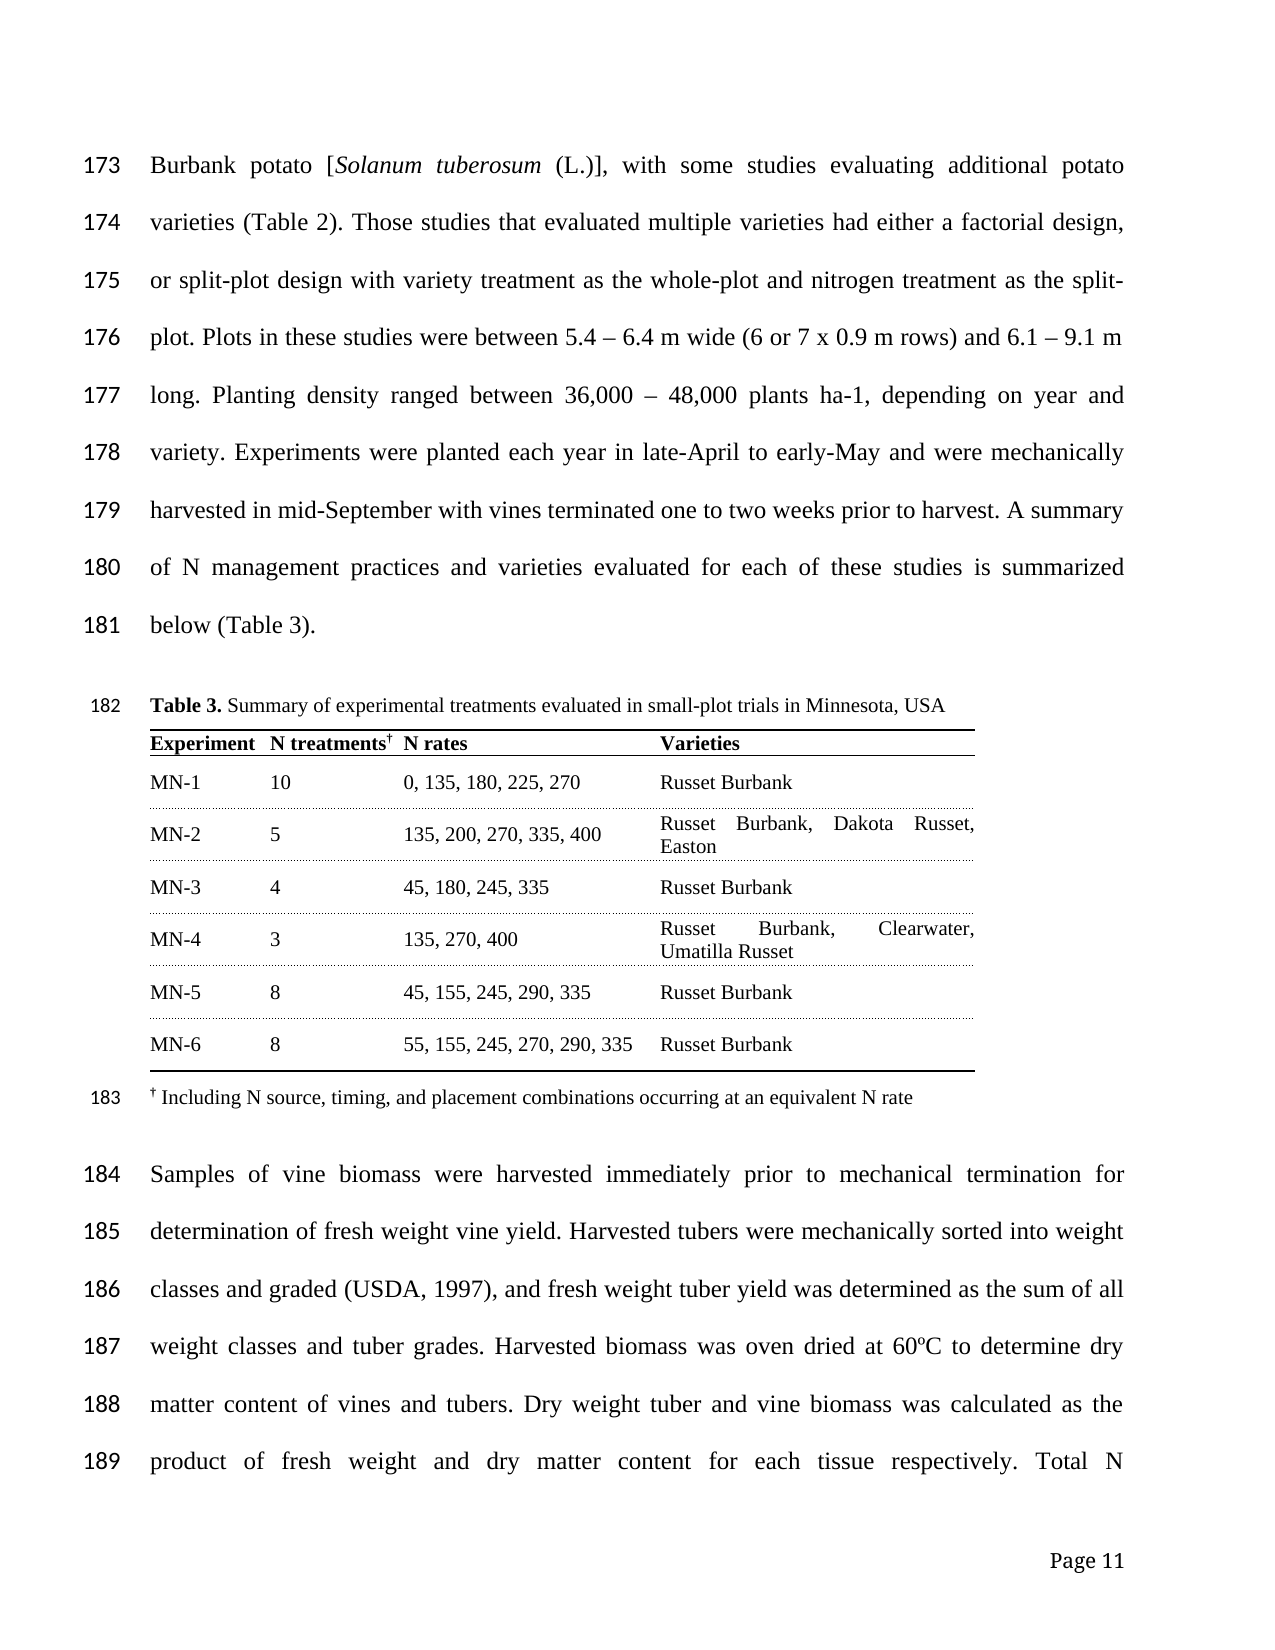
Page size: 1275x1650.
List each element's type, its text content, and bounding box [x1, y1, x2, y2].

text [150, 1159, 1125, 1475]
table_cell 135, 270, 400 [403, 913, 660, 965]
table_cell Russet Burbank [660, 1018, 975, 1070]
table_cell Russet Burbank, Clearwater, Umatilla Russet [660, 913, 975, 965]
table_cell MN-4 [150, 913, 270, 965]
table_cell 55, 155, 245, 270, 290, 335 [403, 1018, 660, 1070]
table_cell MN-1 [150, 756, 270, 808]
table_header Varieties [660, 731, 975, 755]
table_cell Russet Burbank [660, 965, 975, 1018]
text Table 3. Summary of experimental treatments evaluated in small-plot trials in Minnesota, USA [150, 692, 1125, 717]
table_header N rates [403, 731, 660, 755]
table_header Experiment [150, 731, 270, 755]
table_cell 8 [270, 965, 403, 1018]
table_cell 5 [270, 808, 403, 860]
table_cell MN-5 [150, 965, 270, 1018]
table_cell Russet Burbank [660, 756, 975, 808]
table_cell 10 [270, 756, 403, 808]
table_cell 45, 155, 245, 290, 335 [403, 965, 660, 1018]
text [150, 150, 1125, 639]
table_cell MN-3 [150, 860, 270, 913]
table_cell Russet Burbank [660, 860, 975, 913]
text † Including N source, timing, and placement combinations occurring at an equivalent N rate [150, 1085, 1125, 1109]
table_header N treatments† [270, 731, 403, 755]
table_cell Russet Burbank, Dakota Russet, Easton [660, 808, 975, 860]
table_cell 3 [270, 913, 403, 965]
table_cell MN-2 [150, 808, 270, 860]
table_cell 8 [270, 1018, 403, 1070]
table_cell MN-6 [150, 1018, 270, 1070]
table_cell 45, 180, 245, 335 [403, 860, 660, 913]
table_cell 4 [270, 860, 403, 913]
table_cell 0, 135, 180, 225, 270 [403, 756, 660, 808]
table_cell 135, 200, 270, 335, 400 [403, 808, 660, 860]
